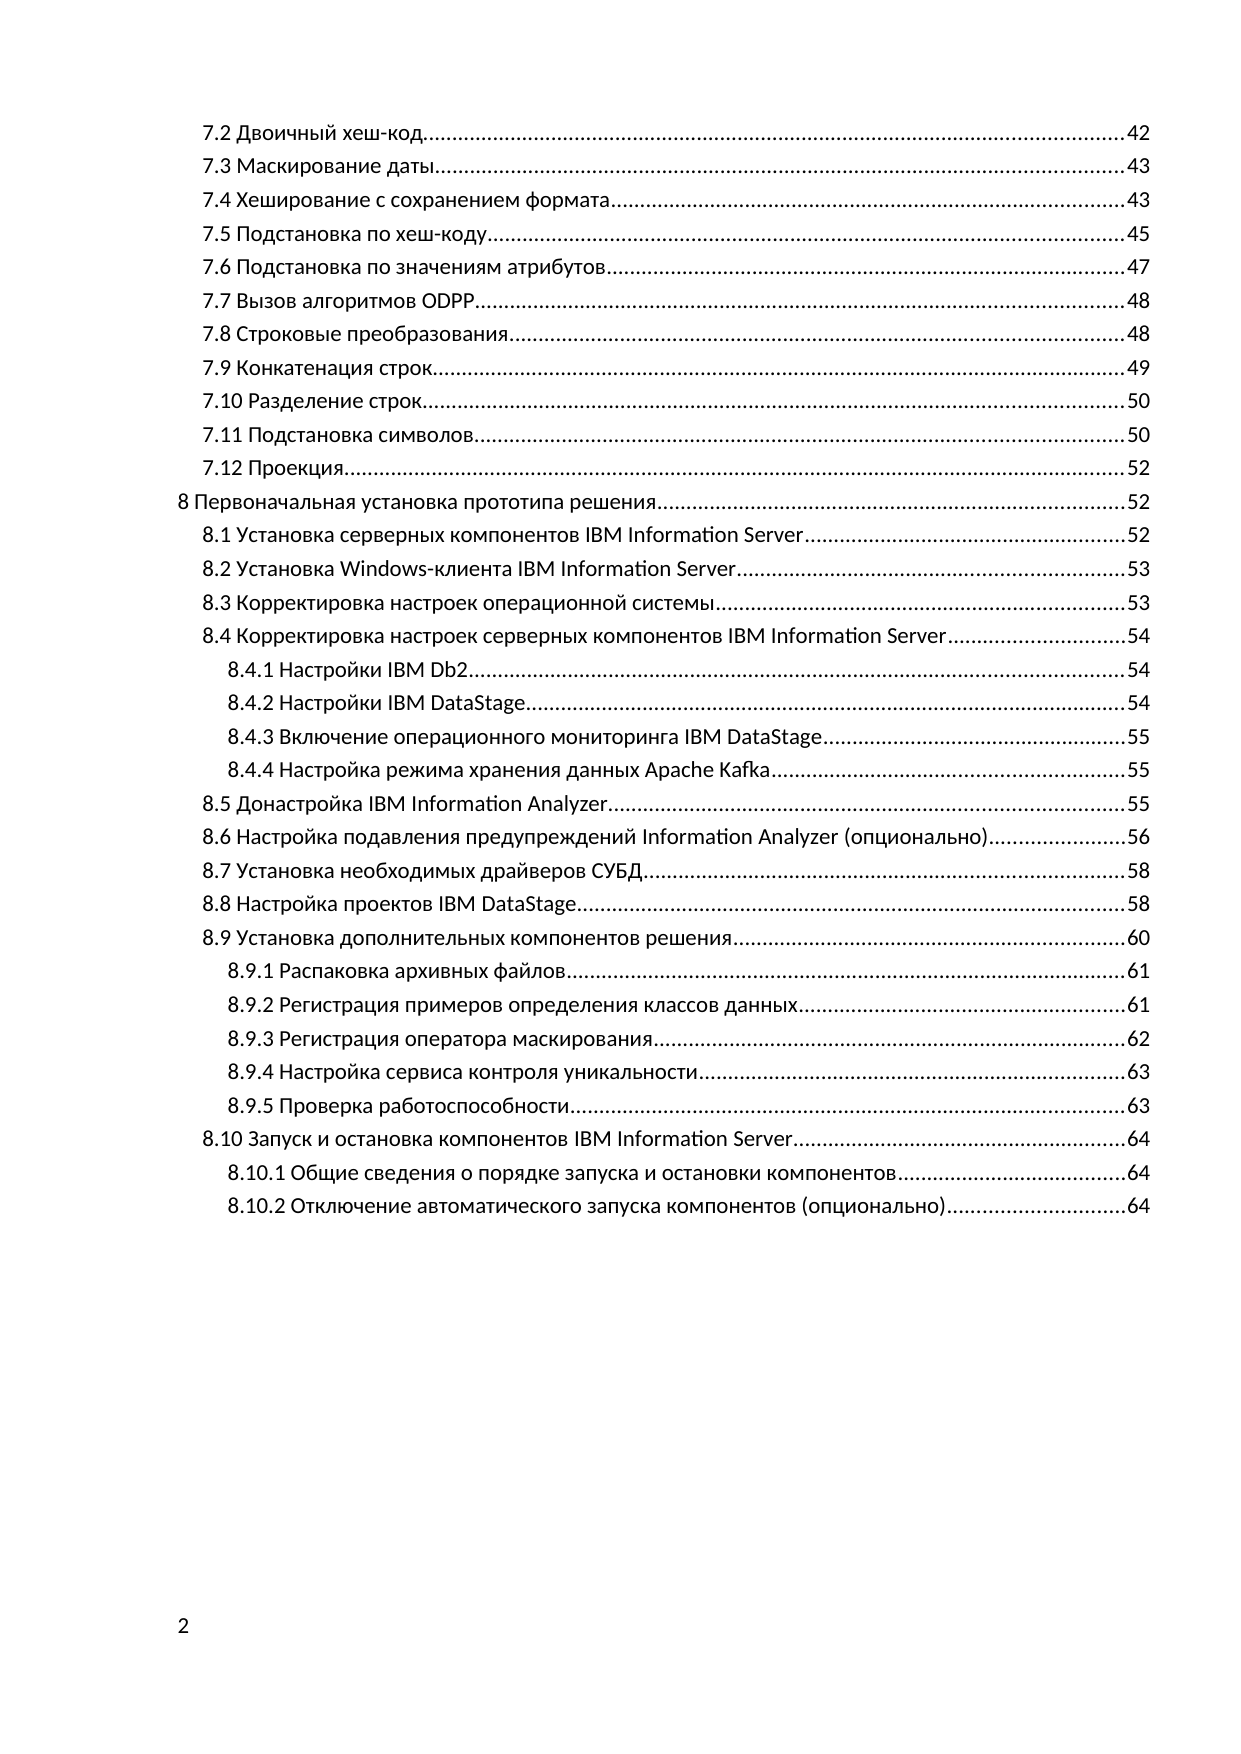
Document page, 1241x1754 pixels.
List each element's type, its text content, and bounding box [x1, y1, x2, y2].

text 8.4.2 Настройки IBM DataStage 54 [227, 688, 1152, 716]
text 8.9 Установка дополнительных компонентов решения 60 [202, 923, 1152, 951]
text 8.4 Корректировка настроек серверных компонентов IBM Information Server 54 [202, 621, 1152, 649]
text 7.7 Вызов алгоритмов ODPP 48 [202, 286, 1152, 314]
text 8.5 Донастройка IBM Information Analyzer 55 [202, 789, 1152, 817]
text 7.2 Двоичный хеш-код 42 [202, 118, 1152, 146]
text 8.9.2 Регистрация примеров определения классов данных 61 [227, 990, 1152, 1018]
text 8.10 Запуск и остановка компонентов IBM Information Server 64 [202, 1124, 1152, 1152]
text 7.4 Хеширование с сохранением формата 43 [202, 185, 1152, 213]
text 8.6 Настройка подавления предупреждений Information Analyzer (опционально) 56 [202, 822, 1152, 851]
text 8.1 Установка серверных компонентов IBM Information Server 52 [202, 521, 1152, 549]
text 7.10 Разделение строк 50 [202, 386, 1152, 414]
text 7.11 Подстановка символов 50 [202, 420, 1152, 448]
text 8.4.3 Включение операционного мониторинга IBM DataStage 55 [227, 722, 1152, 750]
text 8.4.1 Настройки IBM Db2 54 [227, 655, 1152, 683]
text 8.10.2 Отключение автоматического запуска компонентов (опционально) 64 [227, 1191, 1152, 1219]
text 8.7 Установка необходимых драйверов СУБД 58 [202, 856, 1152, 884]
text 8.4.4 Настройка режима хранения данных Apache Kafka 55 [227, 755, 1152, 783]
text 7.12 Проекция 52 [202, 453, 1152, 482]
text 8.10.1 Общие сведения о порядке запуска и остановки компонентов 64 [227, 1158, 1152, 1186]
text 8.9.4 Настройка сервиса контроля уникальности 63 [227, 1057, 1152, 1085]
text 8.9.1 Распаковка архивных файлов 61 [227, 957, 1152, 985]
text 8 Первоначальная установка прототипа решения 52 [177, 487, 1152, 515]
text 7.8 Строковые преобразования 48 [202, 319, 1152, 347]
text 8.8 Настройка проектов IBM DataStage 58 [202, 889, 1152, 918]
text 7.5 Подстановка по хеш-коду 45 [202, 219, 1152, 247]
text 8.2 Установка Windows-клиента IBM Information Server 53 [202, 554, 1152, 582]
text 7.6 Подстановка по значениям атрибутов 47 [202, 252, 1152, 280]
text 8.9.5 Проверка работоспособности 63 [227, 1091, 1152, 1119]
text 7.3 Маскирование даты 43 [202, 152, 1152, 180]
text 8.9.3 Регистрация оператора маскирования 62 [227, 1024, 1152, 1052]
text 7.9 Конкатенация строк 49 [202, 353, 1152, 381]
text 8.3 Корректировка настроек операционной системы 53 [202, 588, 1152, 616]
